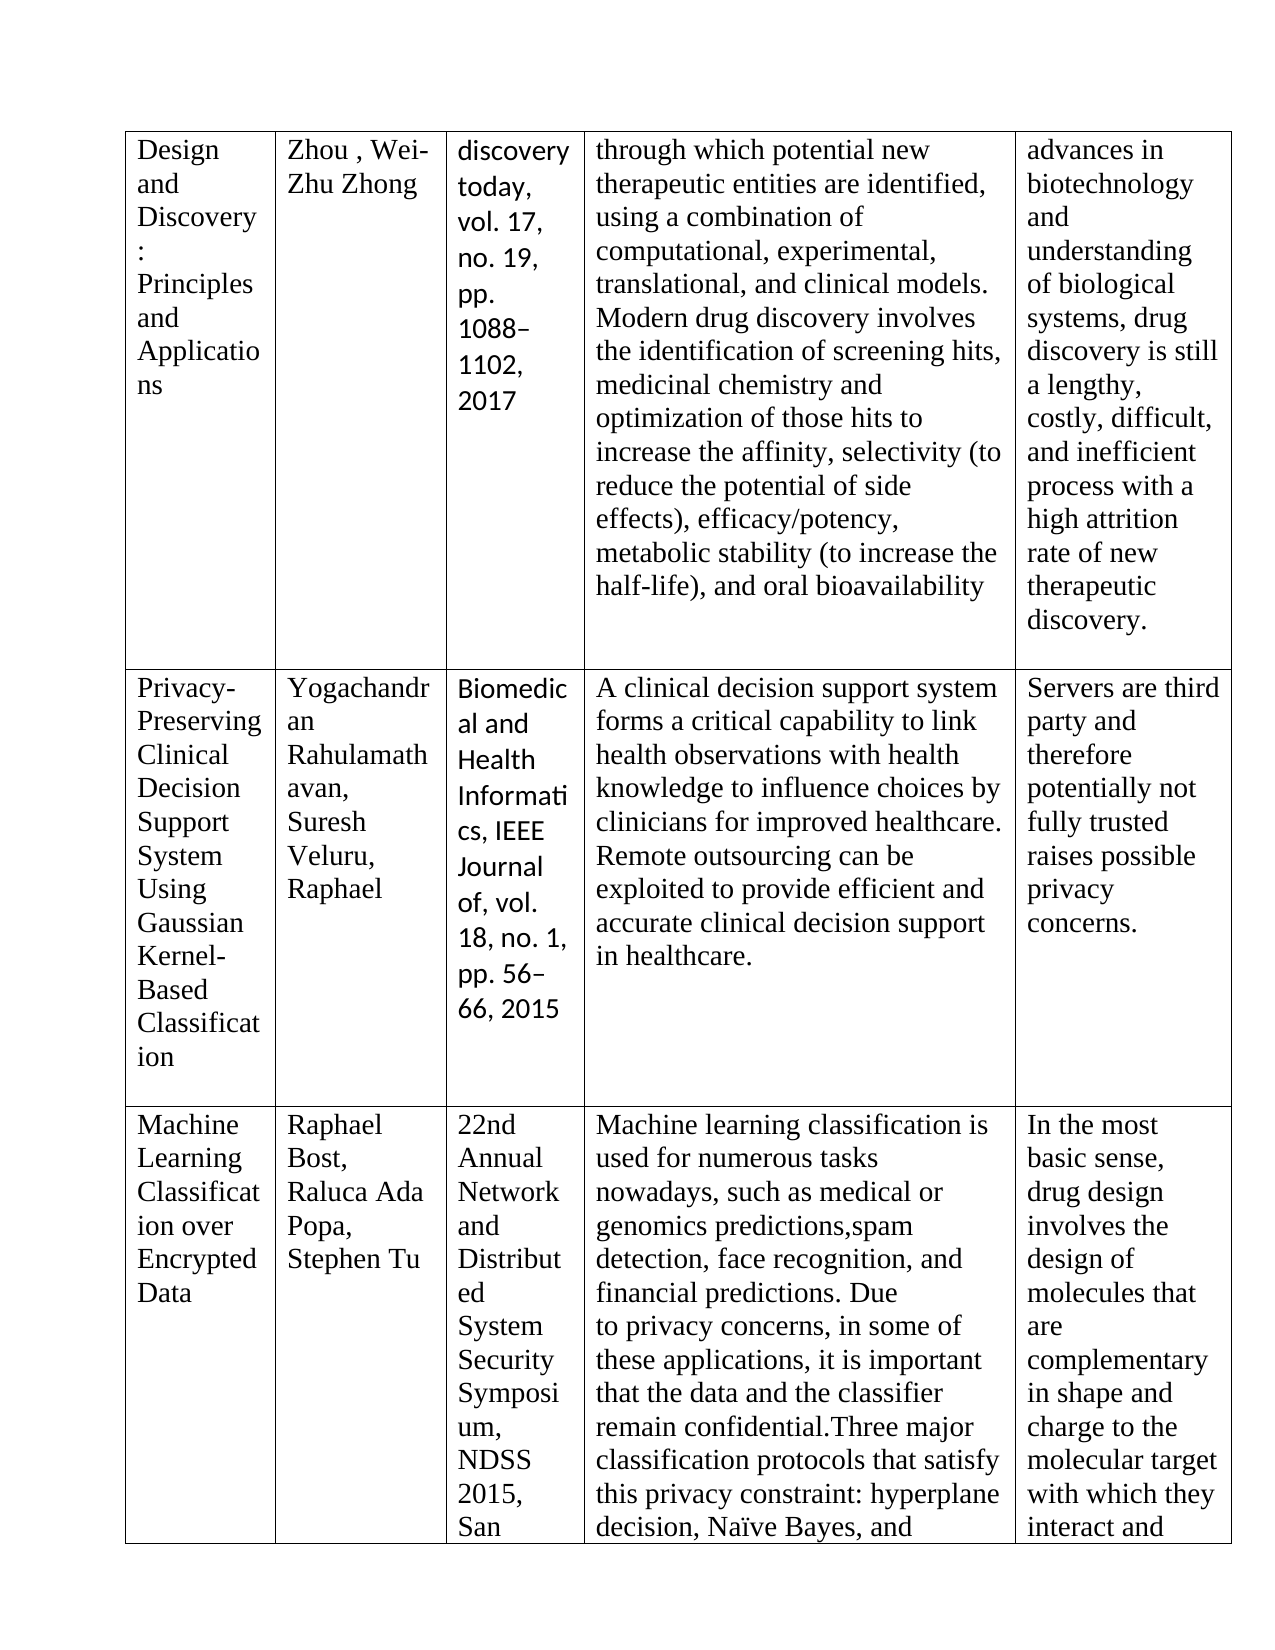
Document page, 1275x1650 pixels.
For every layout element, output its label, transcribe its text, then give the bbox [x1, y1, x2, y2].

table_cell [447, 132, 584, 669]
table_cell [447, 1107, 584, 1543]
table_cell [276, 132, 446, 669]
table_cell Yogachandran Rahulamathavan, Suresh Veluru, Raphael [276, 670, 446, 1106]
table_cell Biomedical and Health Informatics, IEEE Journal of, vol. 18, no. 1, pp. 56–66, 2015 [447, 670, 584, 1106]
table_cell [1016, 1107, 1231, 1543]
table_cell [276, 1107, 446, 1543]
table_cell A clinical decision support system forms a critical capability to link health observations with health knowledge to influence choices by clinicians for improved healthcare. Remote outsourcing can be exploited to provide efficient and accurate clinical decision support in healthcare. [585, 670, 1015, 1106]
table_cell Servers are third party and therefore potentially not fully trusted raises possible privacy concerns. [1016, 670, 1231, 1106]
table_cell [585, 132, 1015, 669]
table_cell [126, 1107, 275, 1543]
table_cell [126, 132, 275, 669]
table_cell Privacy-Preserving Clinical Decision Support System Using Gaussian Kernel- Based Classification [126, 670, 275, 1106]
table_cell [585, 1107, 1015, 1543]
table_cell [1016, 132, 1231, 669]
